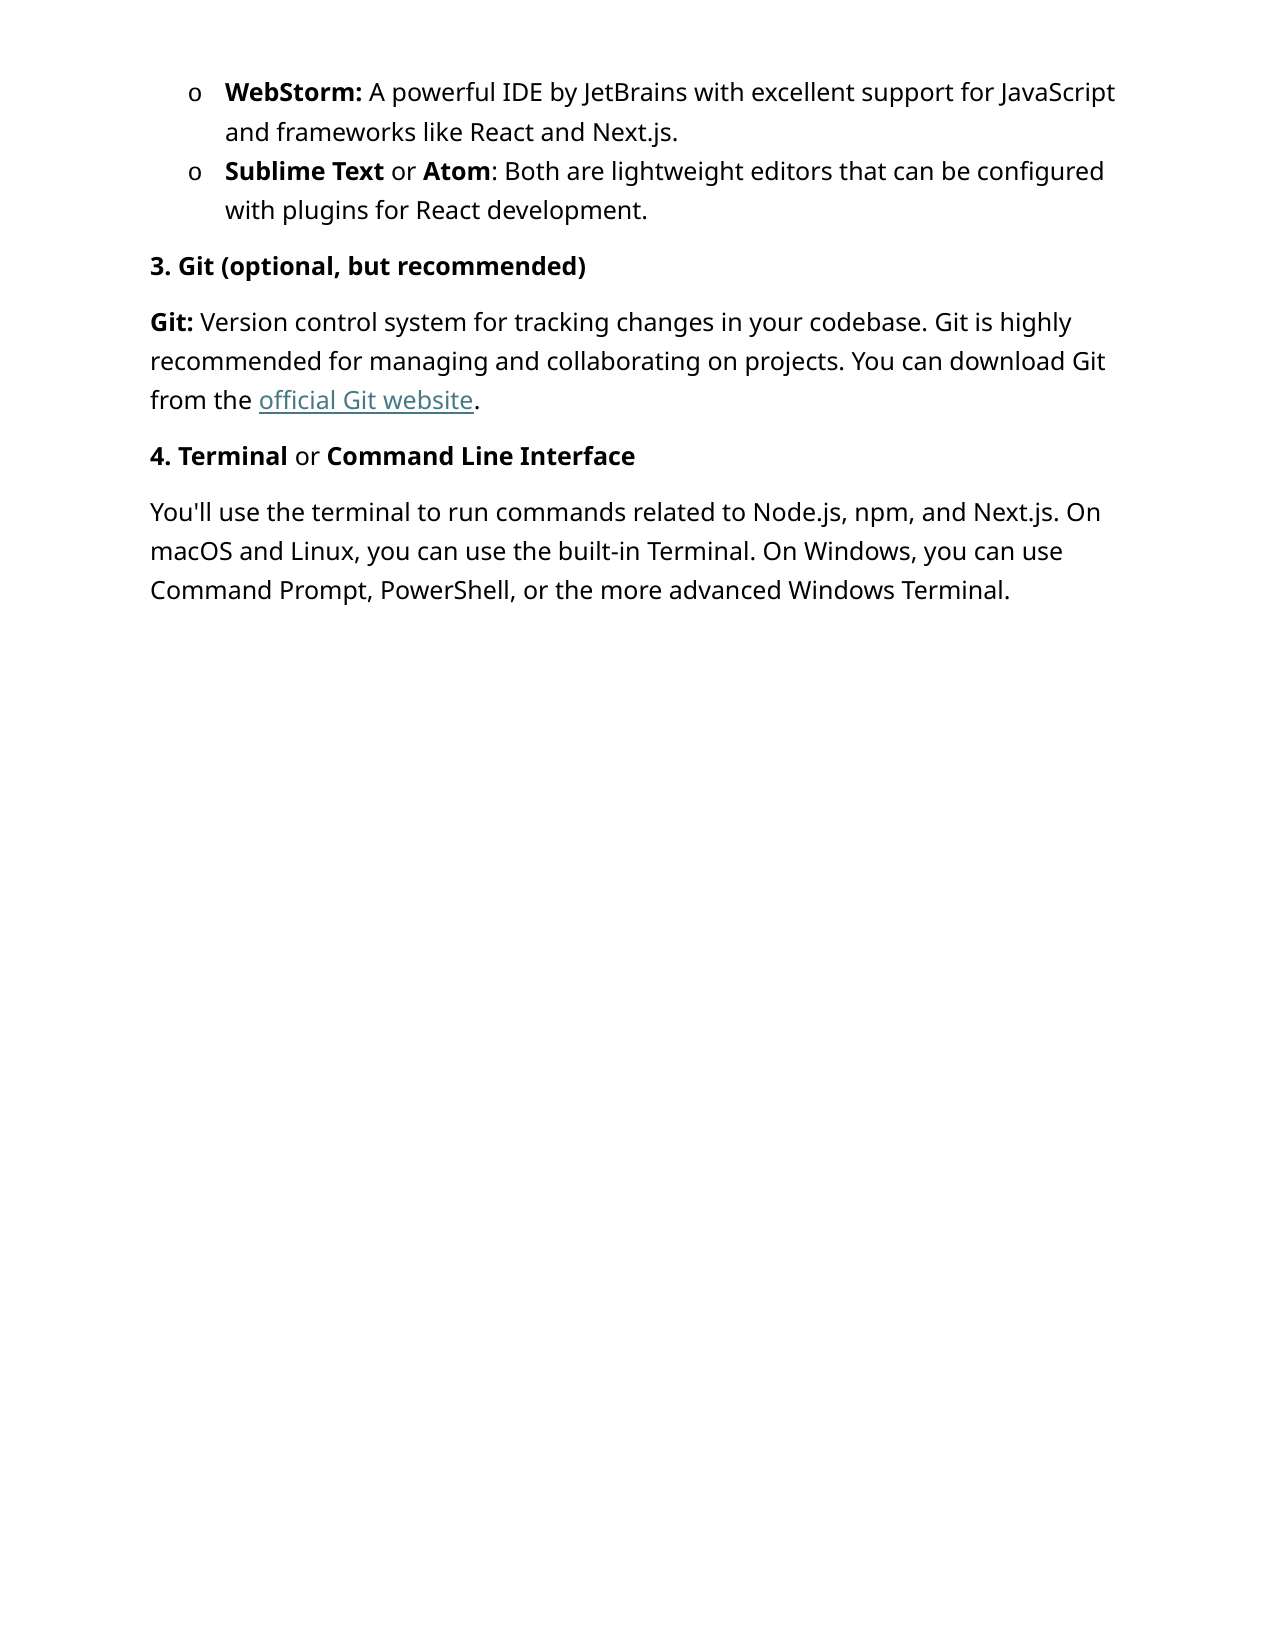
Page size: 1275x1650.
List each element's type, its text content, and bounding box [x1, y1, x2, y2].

text Git: Version control system for tracking changes in your codebase. Git is highly recommended for managing and collaborating on projects. You can download Git from the official Git website. [150, 304, 1125, 417]
text 4. Terminal or Command Line Interface [150, 439, 1125, 473]
list Sublime Text or Atom: Both are lightweight editors that can be configured with plugins for React development. [187, 153, 1125, 227]
list WebStorm: A powerful IDE by JetBrains with excellent support for JavaScript and frameworks like React and Next.js. [187, 75, 1125, 148]
text You'll use the terminal to run commands related to Node.js, npm, and Next.js. On macOS and Linux, you can use the built-in Terminal. On Windows, you can use Command Prompt, PowerShell, or the more advanced Windows Terminal. [150, 494, 1125, 607]
text 3. Git (optional, but recommended) [150, 249, 1125, 283]
